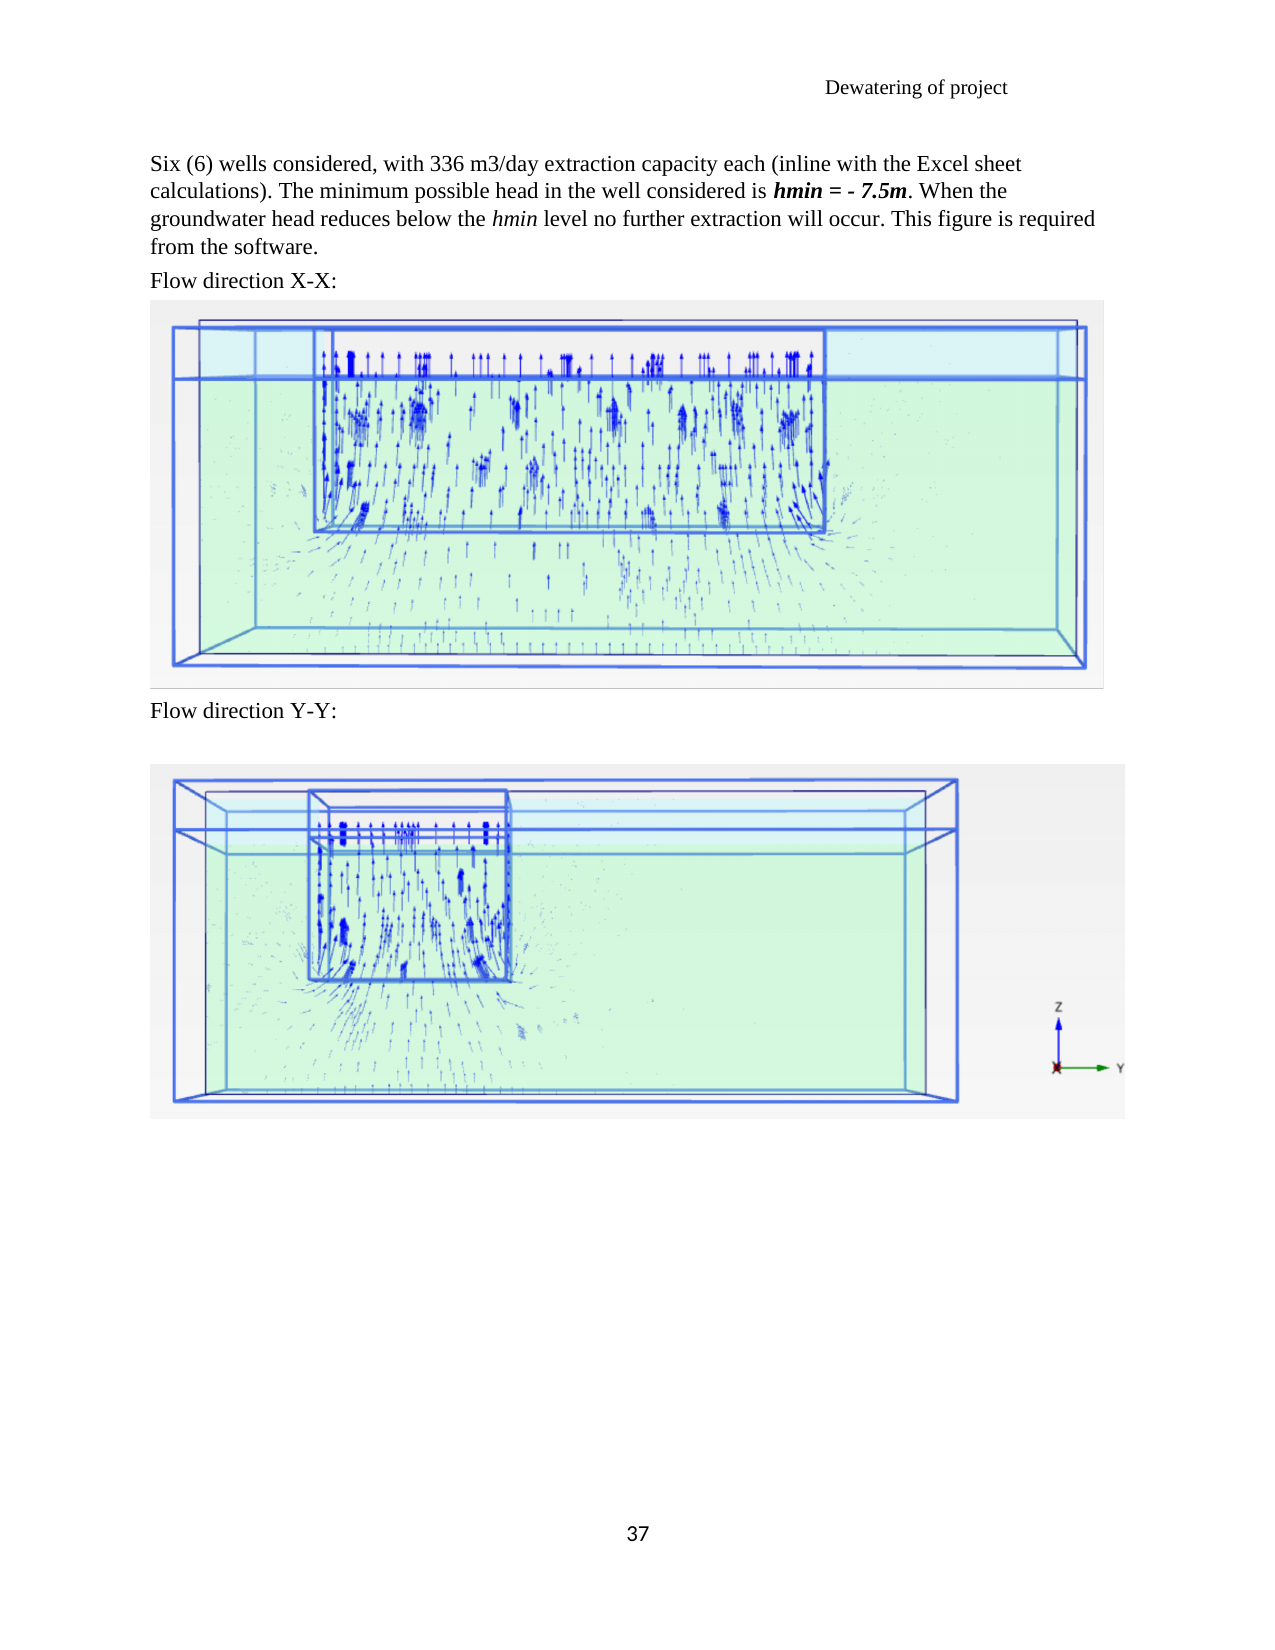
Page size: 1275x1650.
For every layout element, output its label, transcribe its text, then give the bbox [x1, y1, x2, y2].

text Flow direction X-X: [150, 267, 1125, 293]
text Six (6) wells considered, with 336 m3/day extraction capacity each (inline with the Excel sheet calculations). The minimum possible head in the well considered is hmin = - 7.5m. When the groundwater head reduces below the hmin level no further extraction will occur. This figure is required from the software. [150, 150, 1125, 259]
picture [150, 764, 1125, 1119]
picture [150, 300, 1104, 689]
text Flow direction Y-Y: [150, 697, 1125, 723]
